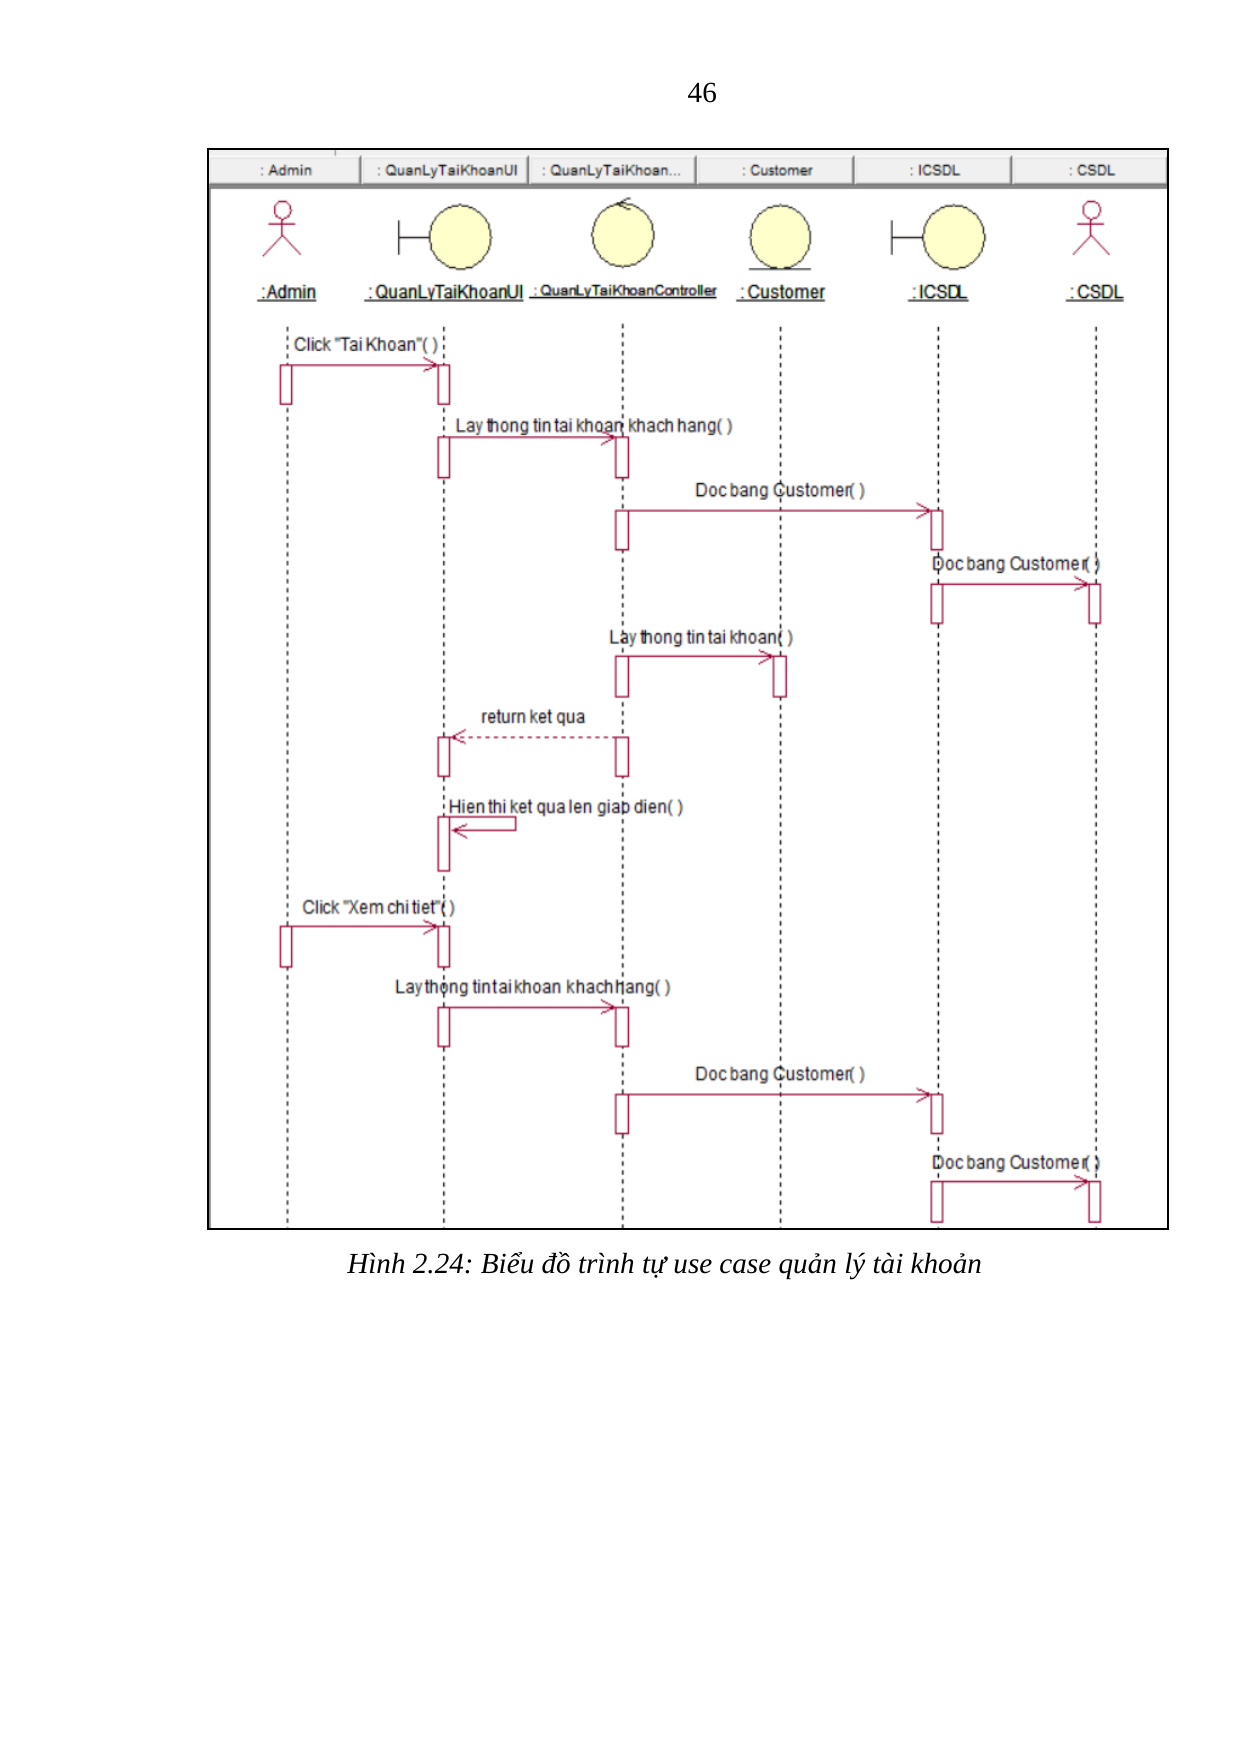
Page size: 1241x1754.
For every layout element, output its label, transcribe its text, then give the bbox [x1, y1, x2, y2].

picture [209, 150, 1167, 1228]
text Hình 2.24: Biểu đồ trình tự use case quản lý tài khoản [207, 1246, 1122, 1280]
